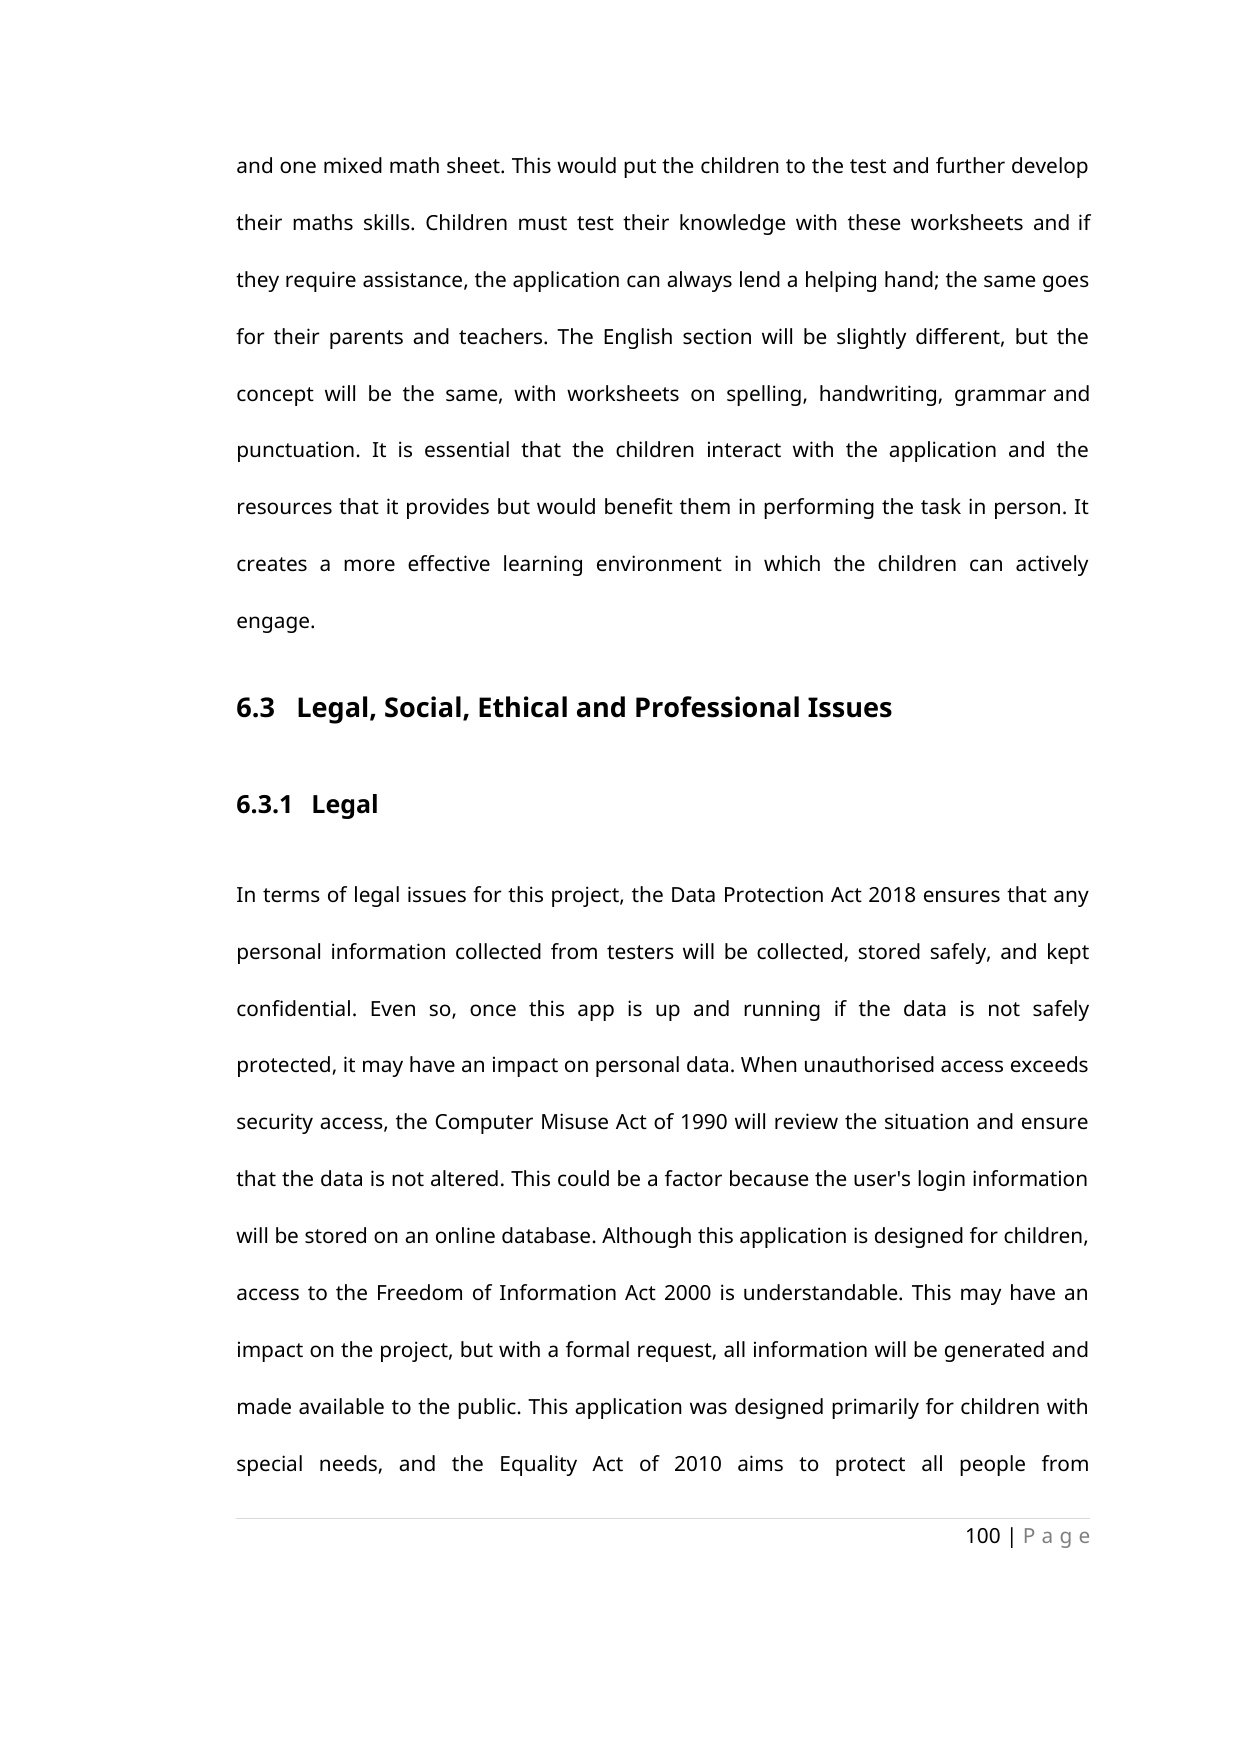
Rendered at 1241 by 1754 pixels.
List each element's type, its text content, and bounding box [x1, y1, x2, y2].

subtitle Legal [236, 787, 1090, 821]
subtitle Legal, Social, Ethical and Professional Issues [236, 688, 1090, 725]
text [236, 880, 1090, 1477]
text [236, 151, 1090, 635]
